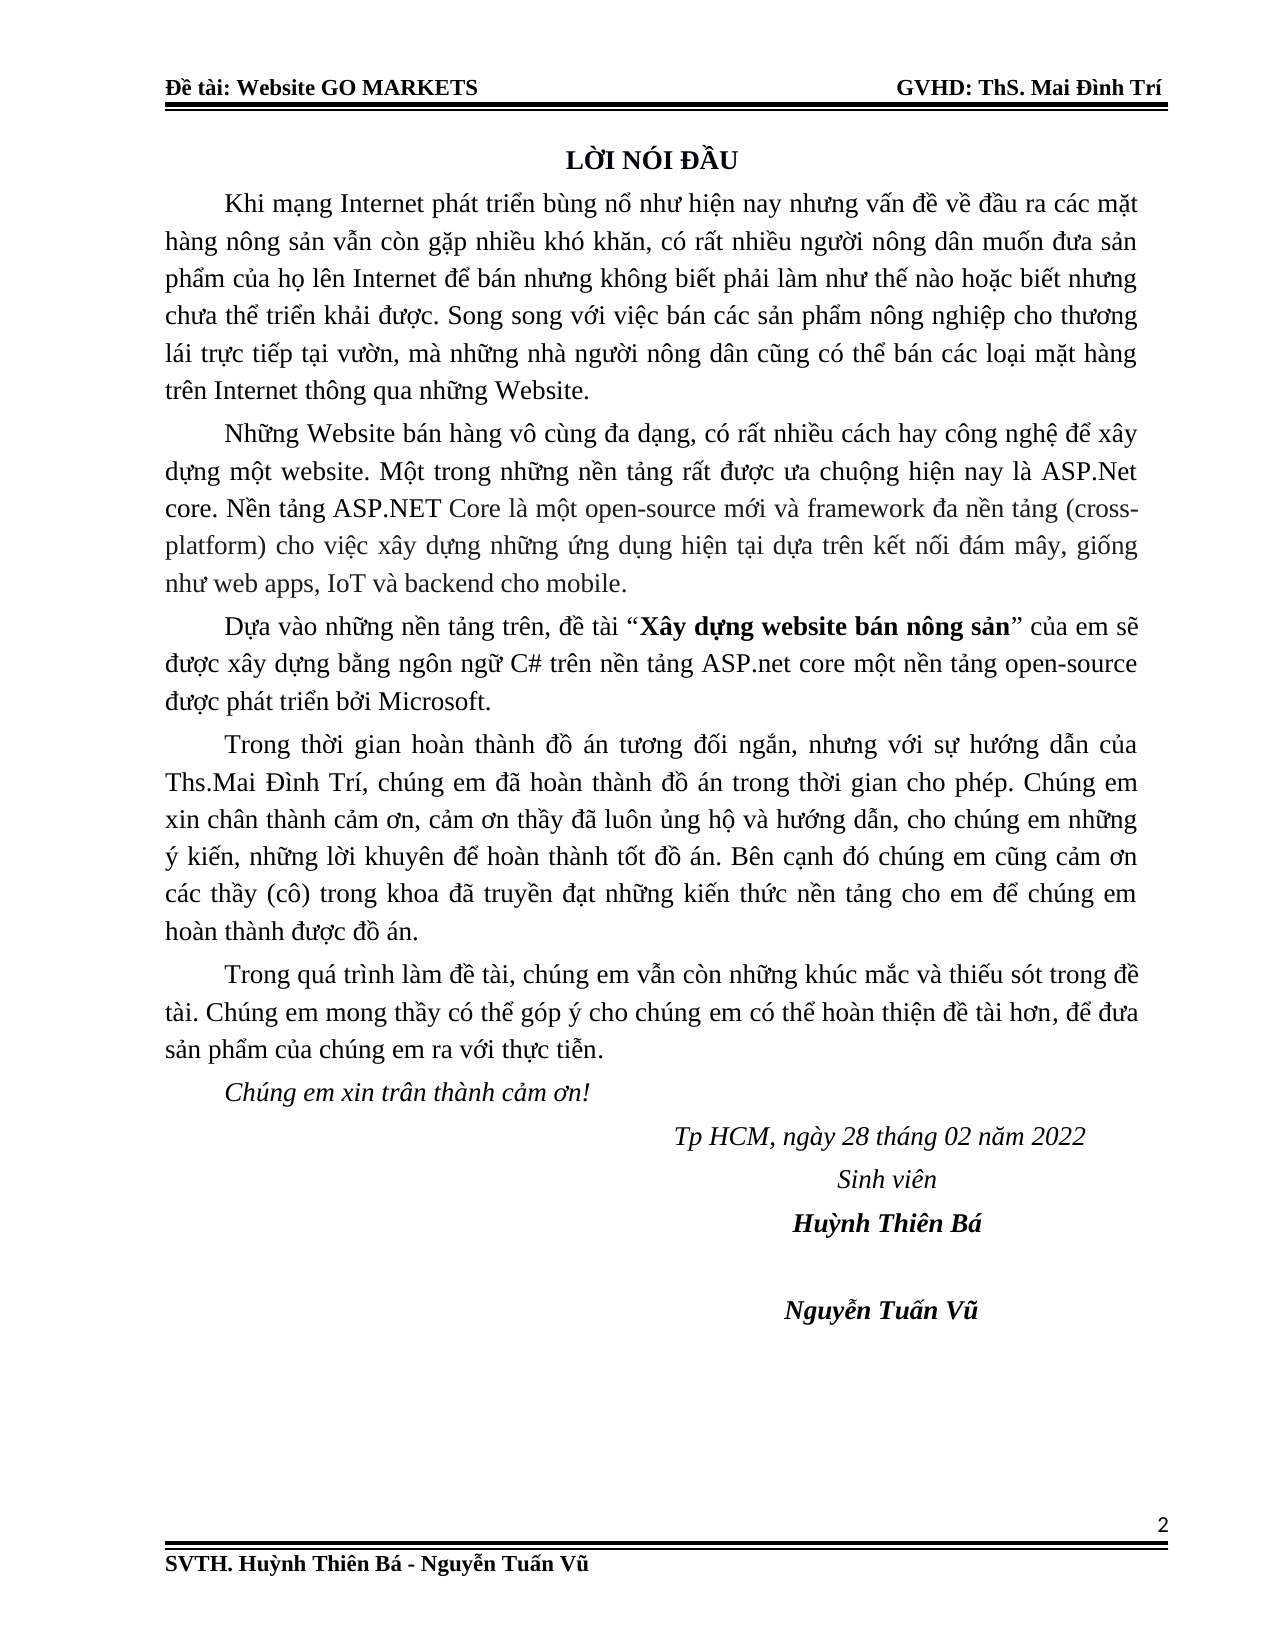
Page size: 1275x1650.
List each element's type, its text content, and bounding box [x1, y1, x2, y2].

text Chúng em xin trân thành cảm ơn! [165, 1077, 1139, 1108]
text Tp HCM, ngày 28 tháng 02 năm 2022 [623, 1120, 1139, 1151]
text Khi mạng Internet phát triển bùng nổ như hiện nay nhưng vấn đề về đầu ra các mặt hàng nông sản vẫn còn gặp nhiều khó khăn, có rất nhiều người nông dân muốn đưa sản phẩm của họ lên Internet để bán nhưng không biết phải làm như thế nào hoặc biết nhưng chưa thể triển khải được. Song song với việc bán các sản phẩm nông nghiệp cho thương lái trực tiếp tại vườn, mà những nhà người nông dân cũng có thể bán các loại mặt hàng trên Internet thông qua những Website. [165, 188, 1139, 405]
text Nguyễn Tuấn Vũ [596, 1294, 1168, 1325]
text Những Website bán hàng vô cùng đa dạng, có rất nhiều cách hay công nghệ để xây dựng một website. Một trong những nền tảng rất được ưa chuộng hiện nay là ASP.Net core. Nền tảng ASP.NET Core là một open-source mới và framework đa nền tảng (cross-platform) cho việc xây dựng những ứng dụng hiện tại dựa trên kết nối đám mây, giống như web apps, IoT và backend cho mobile. [165, 561, 1139, 598]
text Trong thời gian hoàn thành đồ án tương đối ngắn, nhưng với sự hướng dẫn của Ths.Mai Đình Trí, chúng em đã hoàn thành đồ án trong thời gian cho phép. Chúng em xin chân thành cảm ơn, cảm ơn thầy đã luôn ủng hộ và hướng dẫn, cho chúng em những ý kiến, những lời khuyên để hoàn thành tốt đồ án. Bên cạnh đó chúng em cũng cảm ơn các thầy (cô) trong khoa đã truyền đạt những kiến thức nền tảng cho em để chúng em hoàn thành được đồ án. [165, 728, 1139, 946]
subtitle LỜI NÓI ĐẦU [165, 144, 1139, 175]
text Huỳnh Thiên Bá [637, 1207, 1139, 1238]
text Những Website bán hàng vô cùng đa dạng, có rất nhiều cách hay công nghệ để xây dựng một website. Một trong những nền tảng rất được ưa chuộng hiện nay là ASP.Net core. Nền tảng ASP.NET Core là một open-source mới và framework đa nền tảng (cross-platform) cho việc xây dựng những ứng dụng hiện tại dựa trên kết nối đám mây, giống như web apps, IoT và backend cho mobile. [165, 418, 1139, 530]
text Sinh viên [637, 1164, 1139, 1195]
text Trong quá trình làm đề tài, chúng em vẫn còn những khúc mắc và thiếu sót trong đề tài. Chúng em mong thầy có thể góp ý cho chúng em có thể hoàn thiện đề tài hơn, để đưa sản phẩm của chúng em ra với thực tiễn. [165, 958, 1139, 1064]
text Dựa vào những nền tảng trên, đề tài “Xây dựng website bán nông sản” của em sẽ được xây dựng bằng ngôn ngữ C# trên nền tảng ASP.net core một nền tảng open-source được phát triển bởi Microsoft. [165, 610, 1139, 716]
